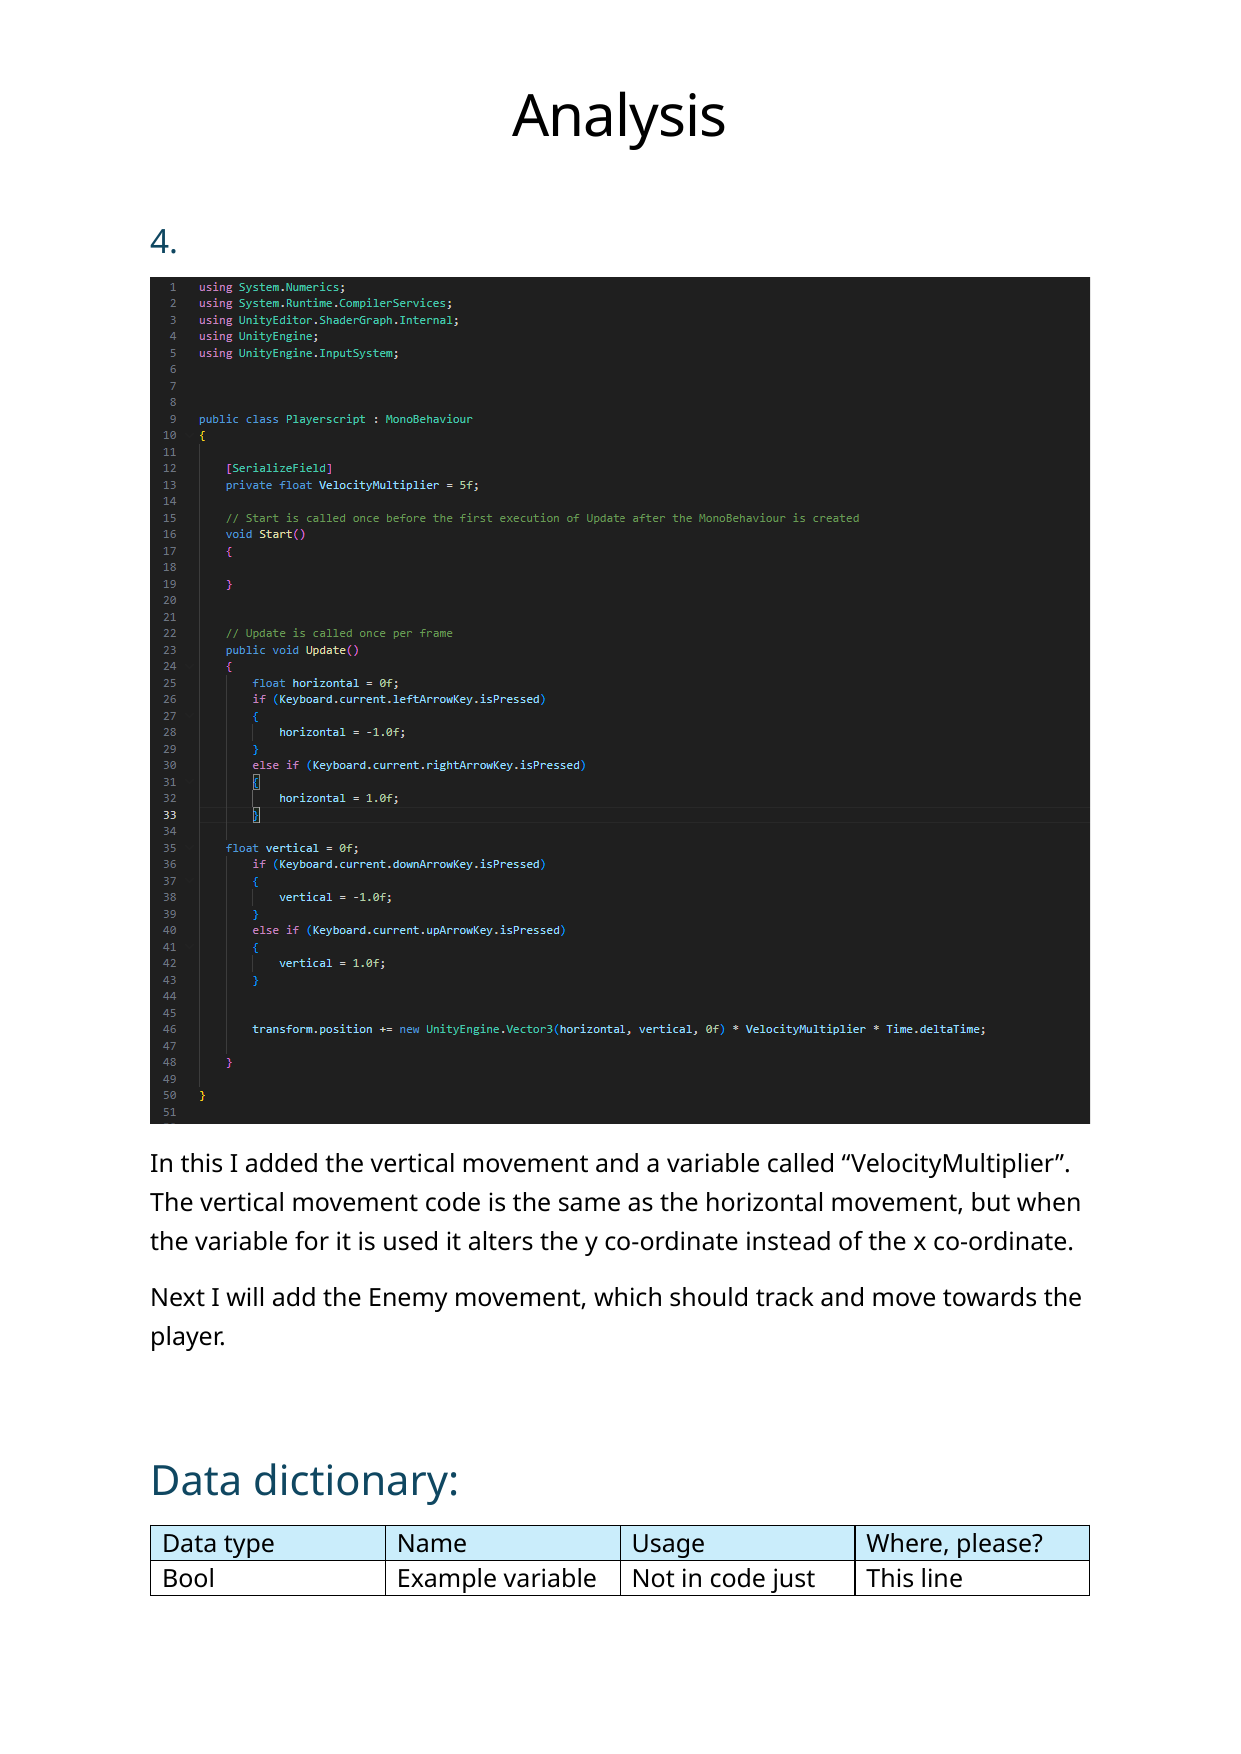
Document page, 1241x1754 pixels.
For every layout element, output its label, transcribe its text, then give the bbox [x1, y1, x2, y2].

table_cell Bool [151, 1561, 385, 1595]
table_header Name [386, 1526, 620, 1560]
text Next I will add the Enemy movement, which should track and move towards the player. [150, 1279, 1090, 1353]
table_cell Example variable [386, 1561, 620, 1595]
table_header Data type [151, 1526, 385, 1560]
table_header Usage [621, 1526, 854, 1560]
subtitle Data dictionary: [150, 1451, 1090, 1508]
table_header Where, please? [856, 1526, 1089, 1560]
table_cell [621, 1561, 854, 1595]
table_cell This line [856, 1561, 1089, 1595]
subtitle 4. [150, 217, 1090, 263]
text In this I added the vertical movement and a variable called “VelocityMultiplier”. The vertical movement code is the same as the horizontal movement, but when the variable for it is used it alters the y co-ordinate instead of the x co-ordinate. [150, 1145, 1090, 1258]
picture [150, 277, 1091, 1124]
